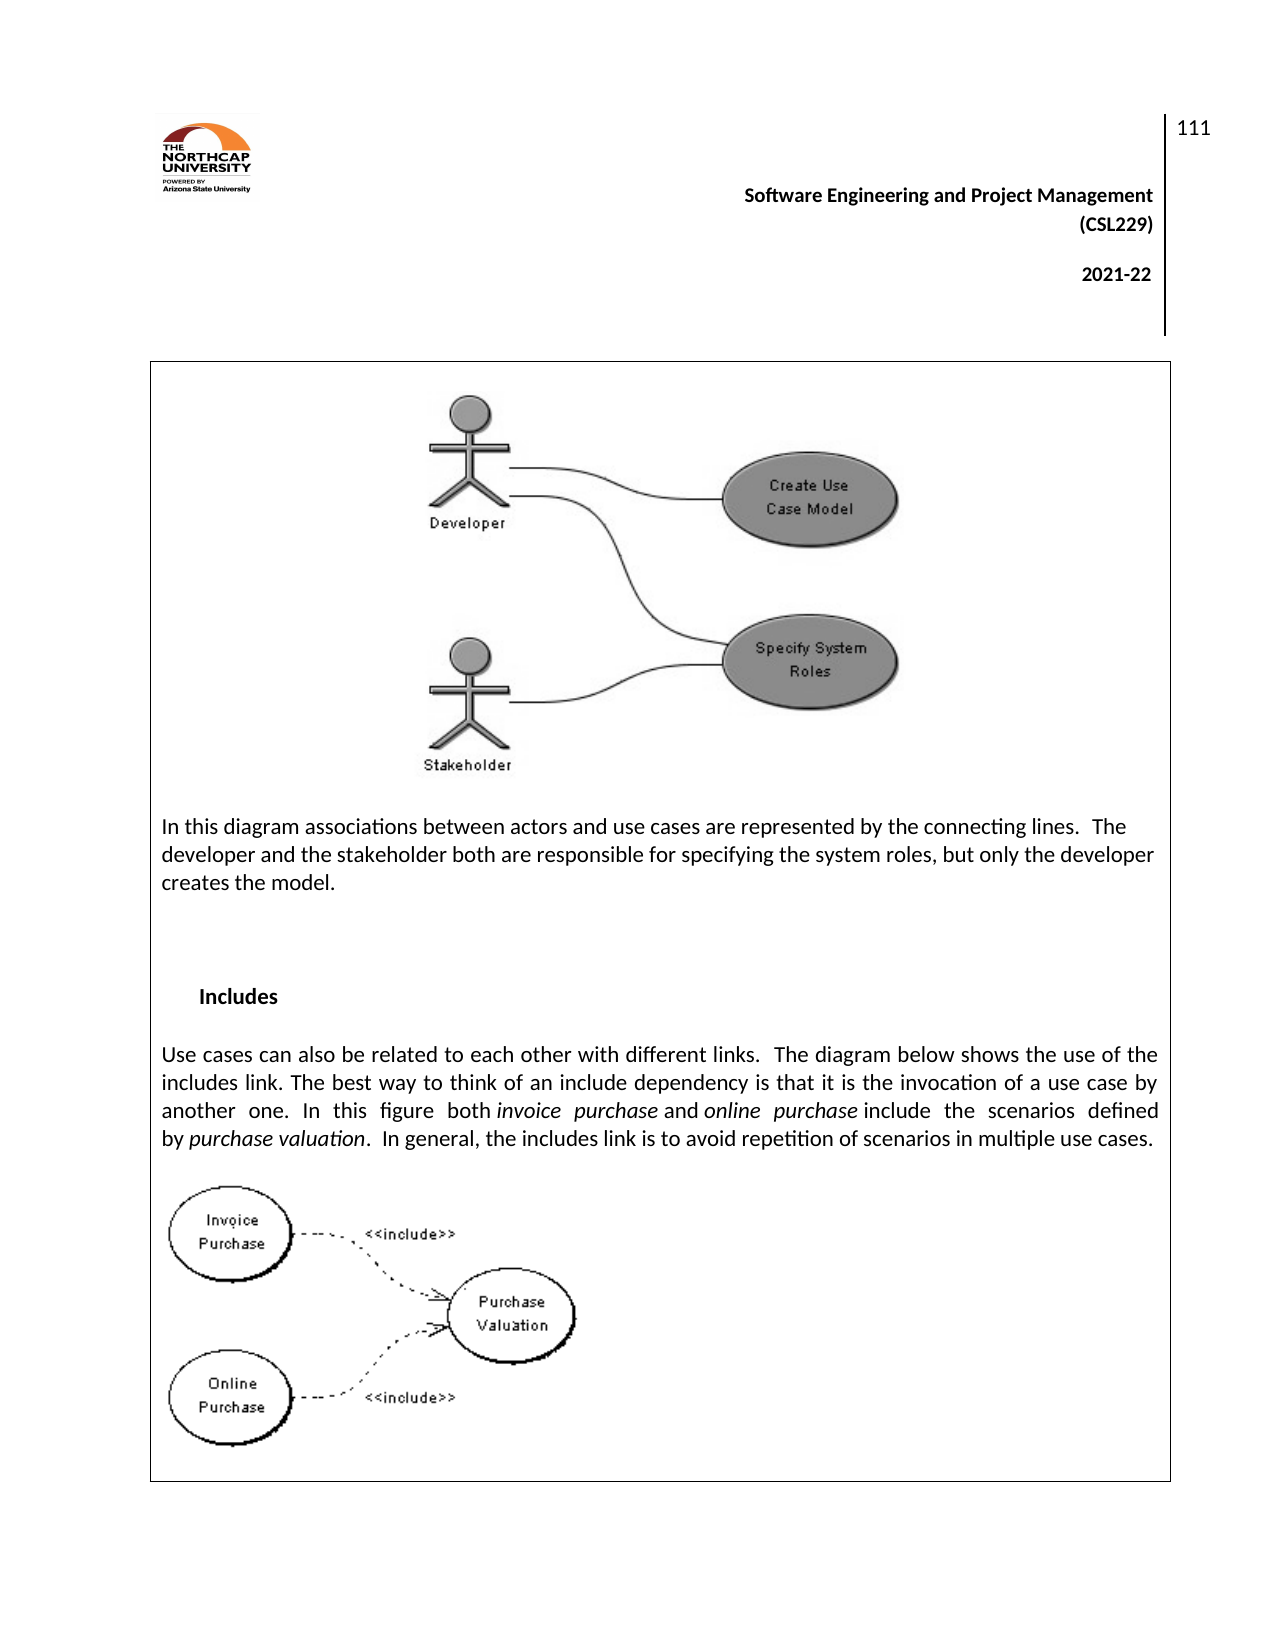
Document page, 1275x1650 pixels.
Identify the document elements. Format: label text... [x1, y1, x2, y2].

picture [155, 113, 260, 202]
